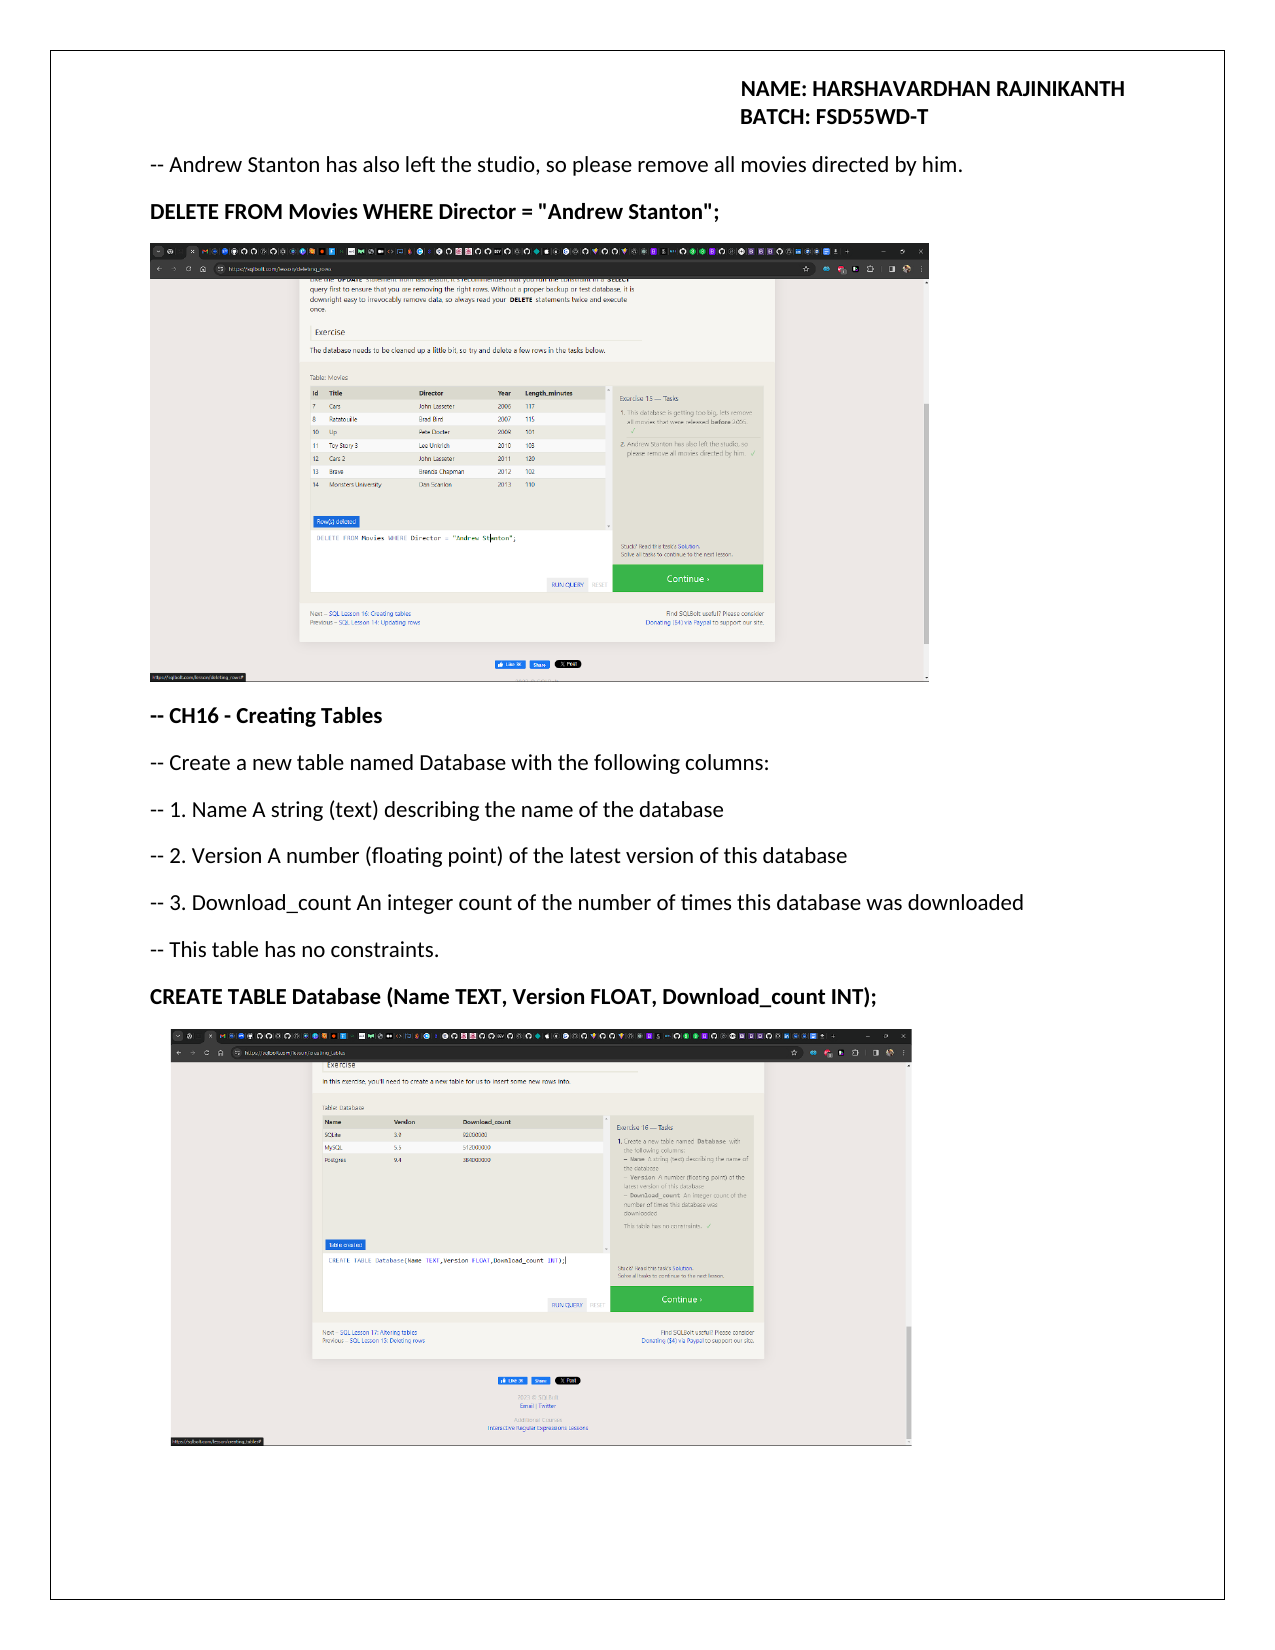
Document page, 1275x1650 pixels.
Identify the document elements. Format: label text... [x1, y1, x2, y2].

picture [170, 1029, 912, 1446]
text -- Andrew Stanton has also left the studio, so please remove all movies directed by him. [150, 150, 1125, 178]
text DELETE FROM Movies WHERE Director = "Andrew Stanton"; [150, 197, 1125, 225]
text CREATE TABLE Database (Name TEXT, Version FLOAT, Download_count INT); [150, 982, 1125, 1010]
text -- 1. Name A string (text) describing the name of the database [150, 795, 1125, 823]
text -- CH16 - Creating Tables [150, 701, 1125, 729]
text -- Create a new table named Database with the following columns: [150, 748, 1125, 776]
text -- This table has no constraints. [150, 935, 1125, 963]
picture [150, 243, 929, 682]
text -- 3. Download_count An integer count of the number of times this database was downloaded [150, 888, 1125, 916]
text -- 2. Version A number (floating point) of the latest version of this database [150, 842, 1125, 869]
